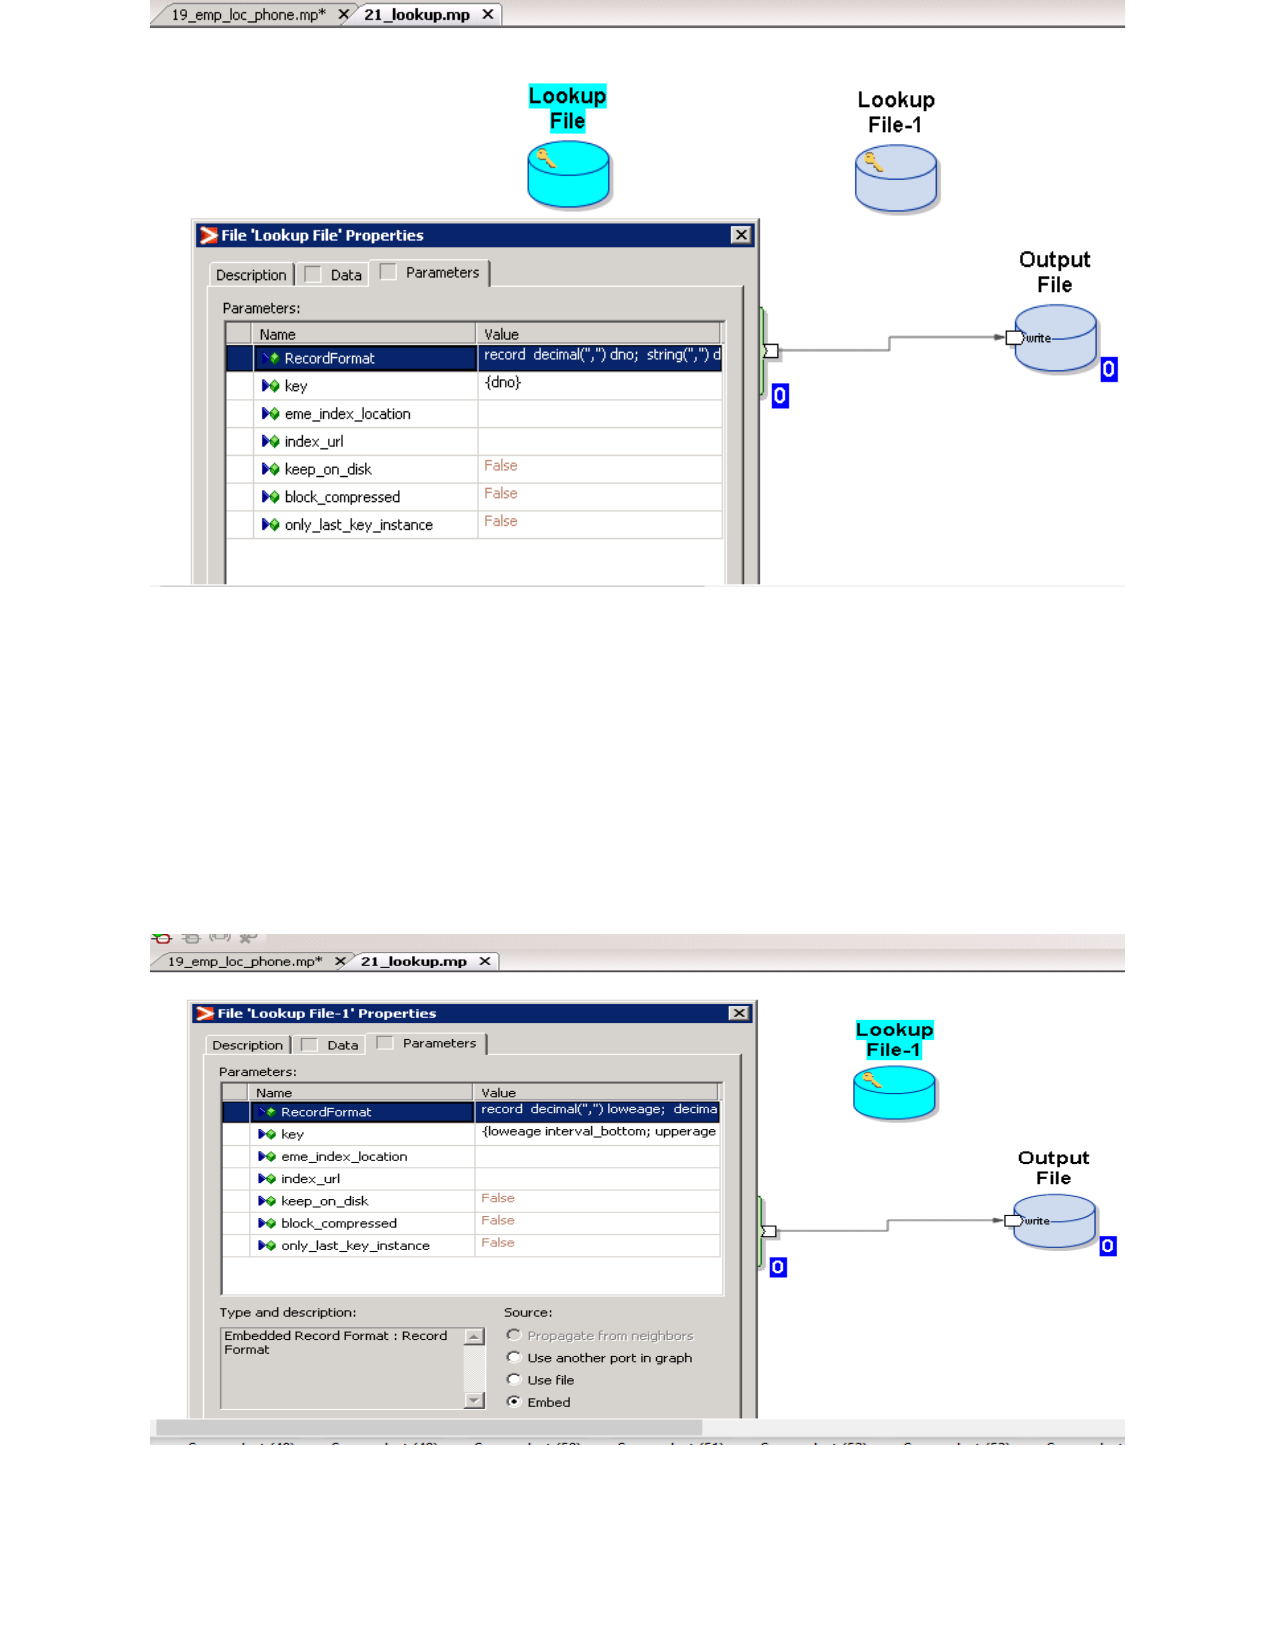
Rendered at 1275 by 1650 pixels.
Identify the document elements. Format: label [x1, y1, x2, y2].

picture [150, 0, 1125, 587]
picture [150, 934, 1125, 1445]
